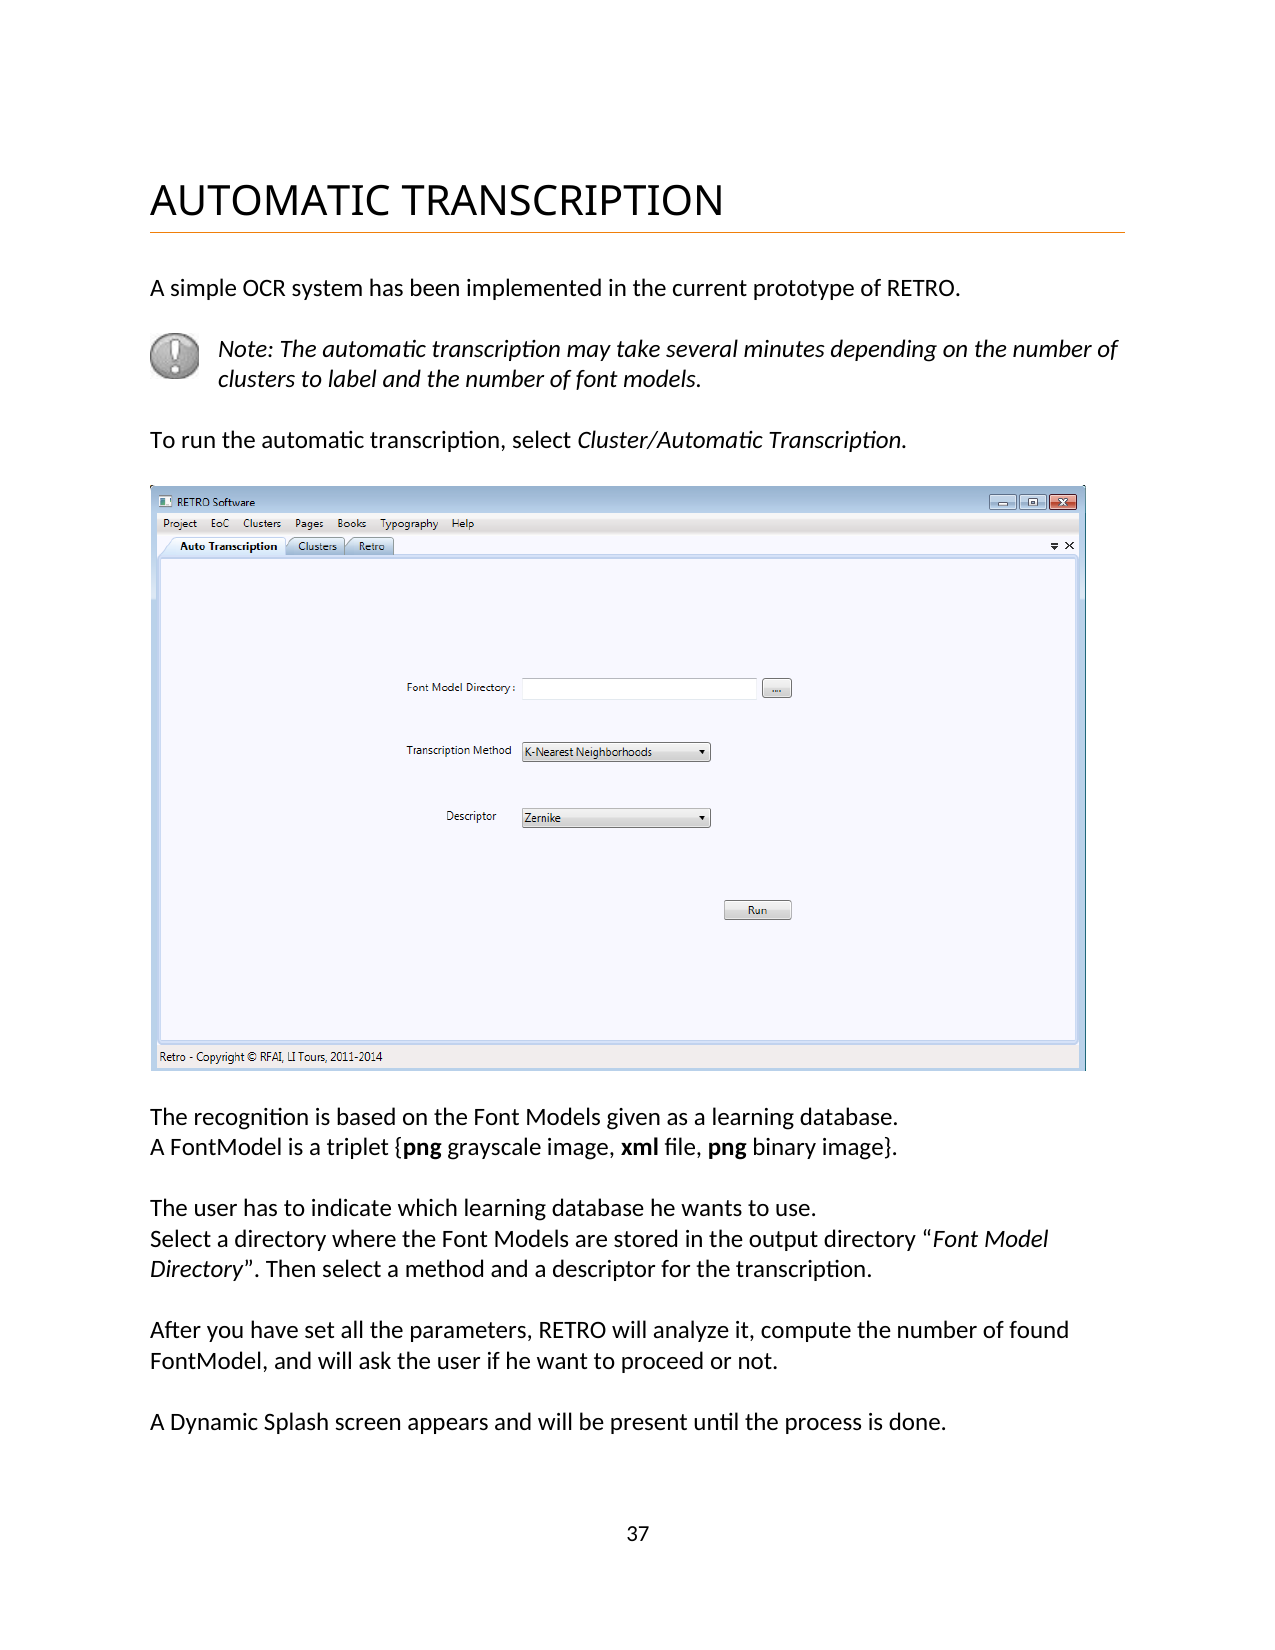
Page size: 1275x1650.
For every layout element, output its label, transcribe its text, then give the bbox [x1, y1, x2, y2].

text To run the automatic transcription, select Cluster/Automatic Transcription. [150, 424, 1125, 455]
text The recognition is based on the Font Models given as a learning database. [150, 1101, 1125, 1131]
text Note: The automatic transcription may take several minutes depending on the number of clusters to label and the number of font models. [150, 333, 1125, 394]
text A simple OCR system has been implemented in the current prototype of RETRO. [150, 272, 1125, 302]
text After you have set all the parameters, RETRO will analyze it, compute the number of found FontModel, and will ask the user if he want to proceed or not. [150, 1314, 1125, 1376]
text A Dynamic Splash screen appears and will be present until the process is done. [150, 1406, 1125, 1437]
text The user has to indicate which learning database he wants to use. [150, 1192, 1125, 1223]
text A FontModel is a triplet {png grayscale image, xml file, png binary image}. [150, 1131, 1125, 1162]
subtitle AUTOMATIC TRANSCRIPTION [150, 171, 1125, 232]
picture [150, 485, 1086, 1071]
text Select a directory where the Font Models are stored in the output directory “Font Model Directory”. Then select a method and a descriptor for the transcription. [150, 1223, 1125, 1284]
